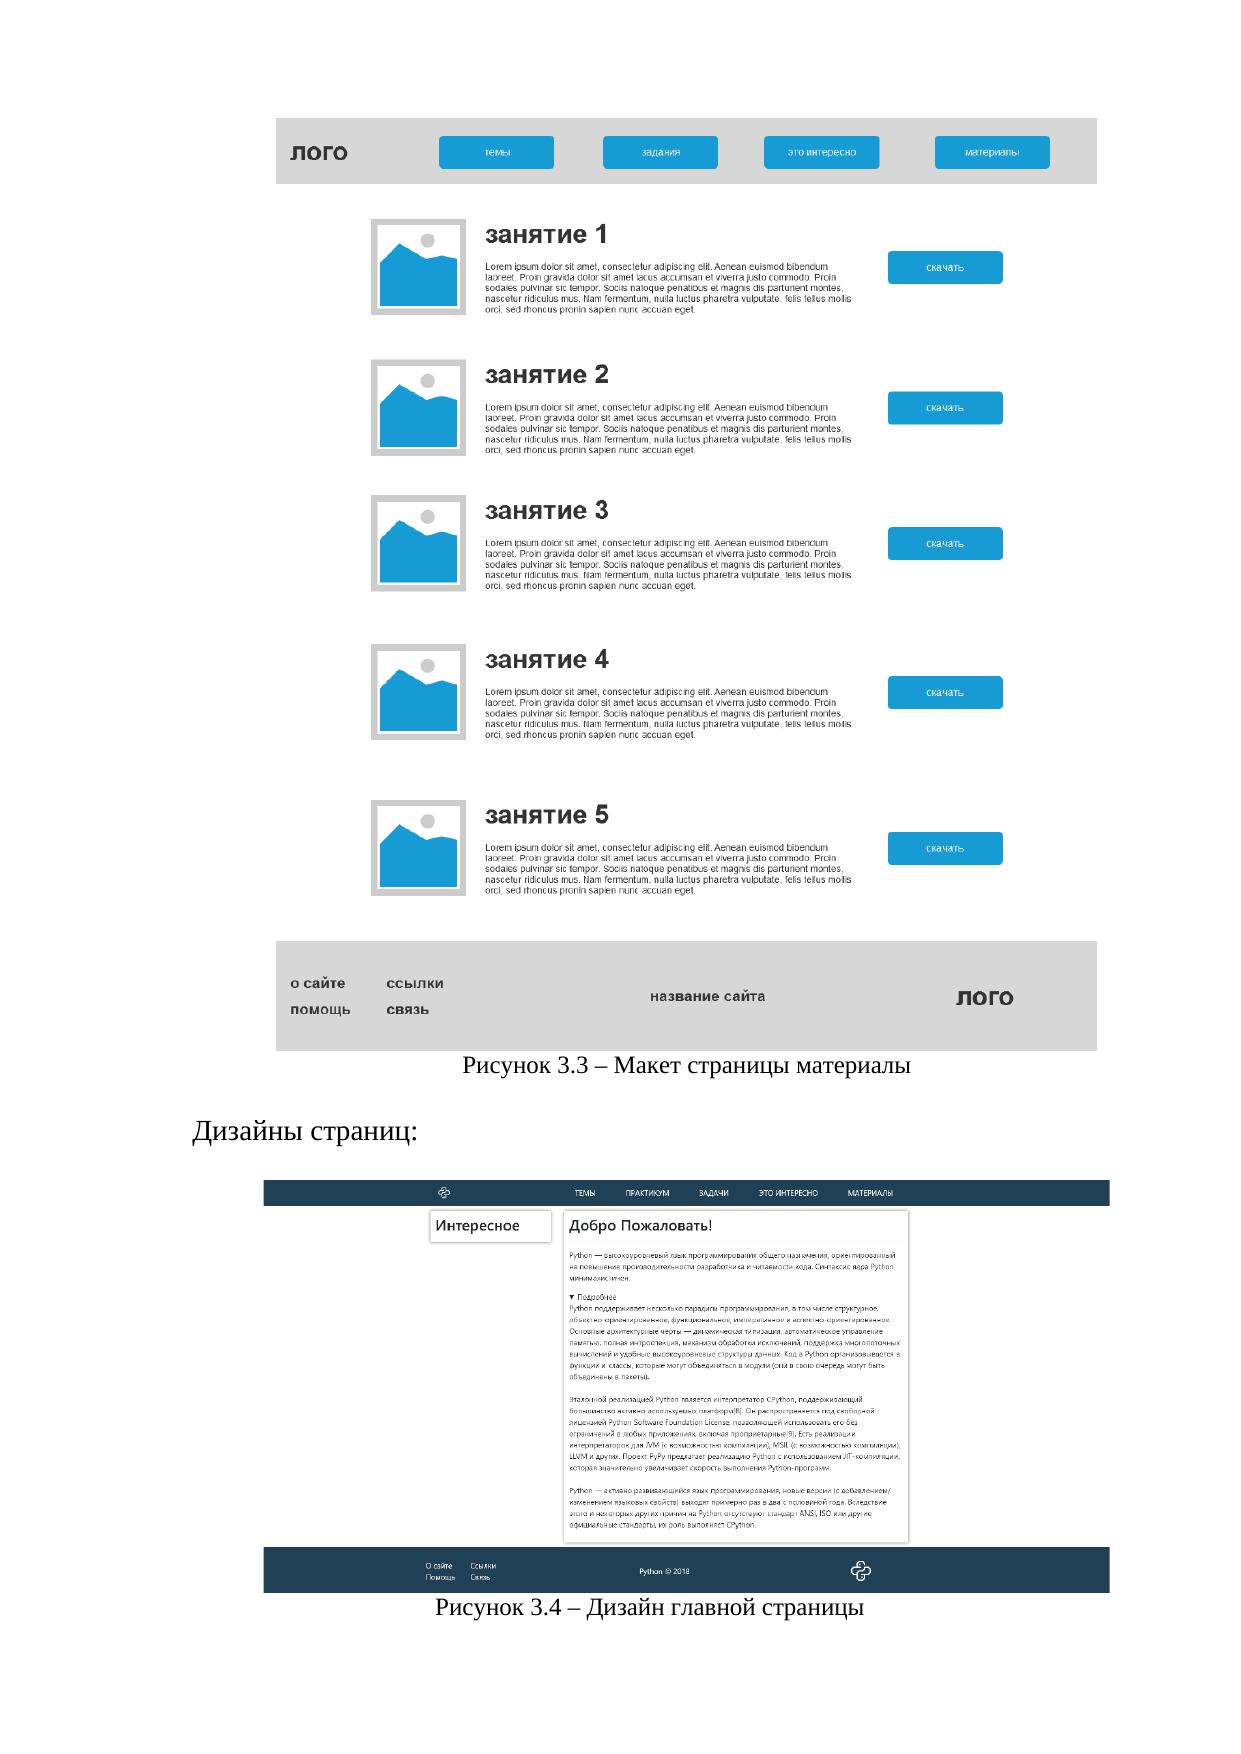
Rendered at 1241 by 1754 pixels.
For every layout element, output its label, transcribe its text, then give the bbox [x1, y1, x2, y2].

picture [276, 118, 1098, 1051]
text Рисунок 3.4 – Дизайн главной страницы [118, 1592, 1181, 1621]
picture [263, 1180, 1110, 1593]
text Рисунок 3.3 – Макет страницы материалы [118, 1051, 1181, 1079]
text Дизайны страниц: [118, 1113, 1181, 1146]
